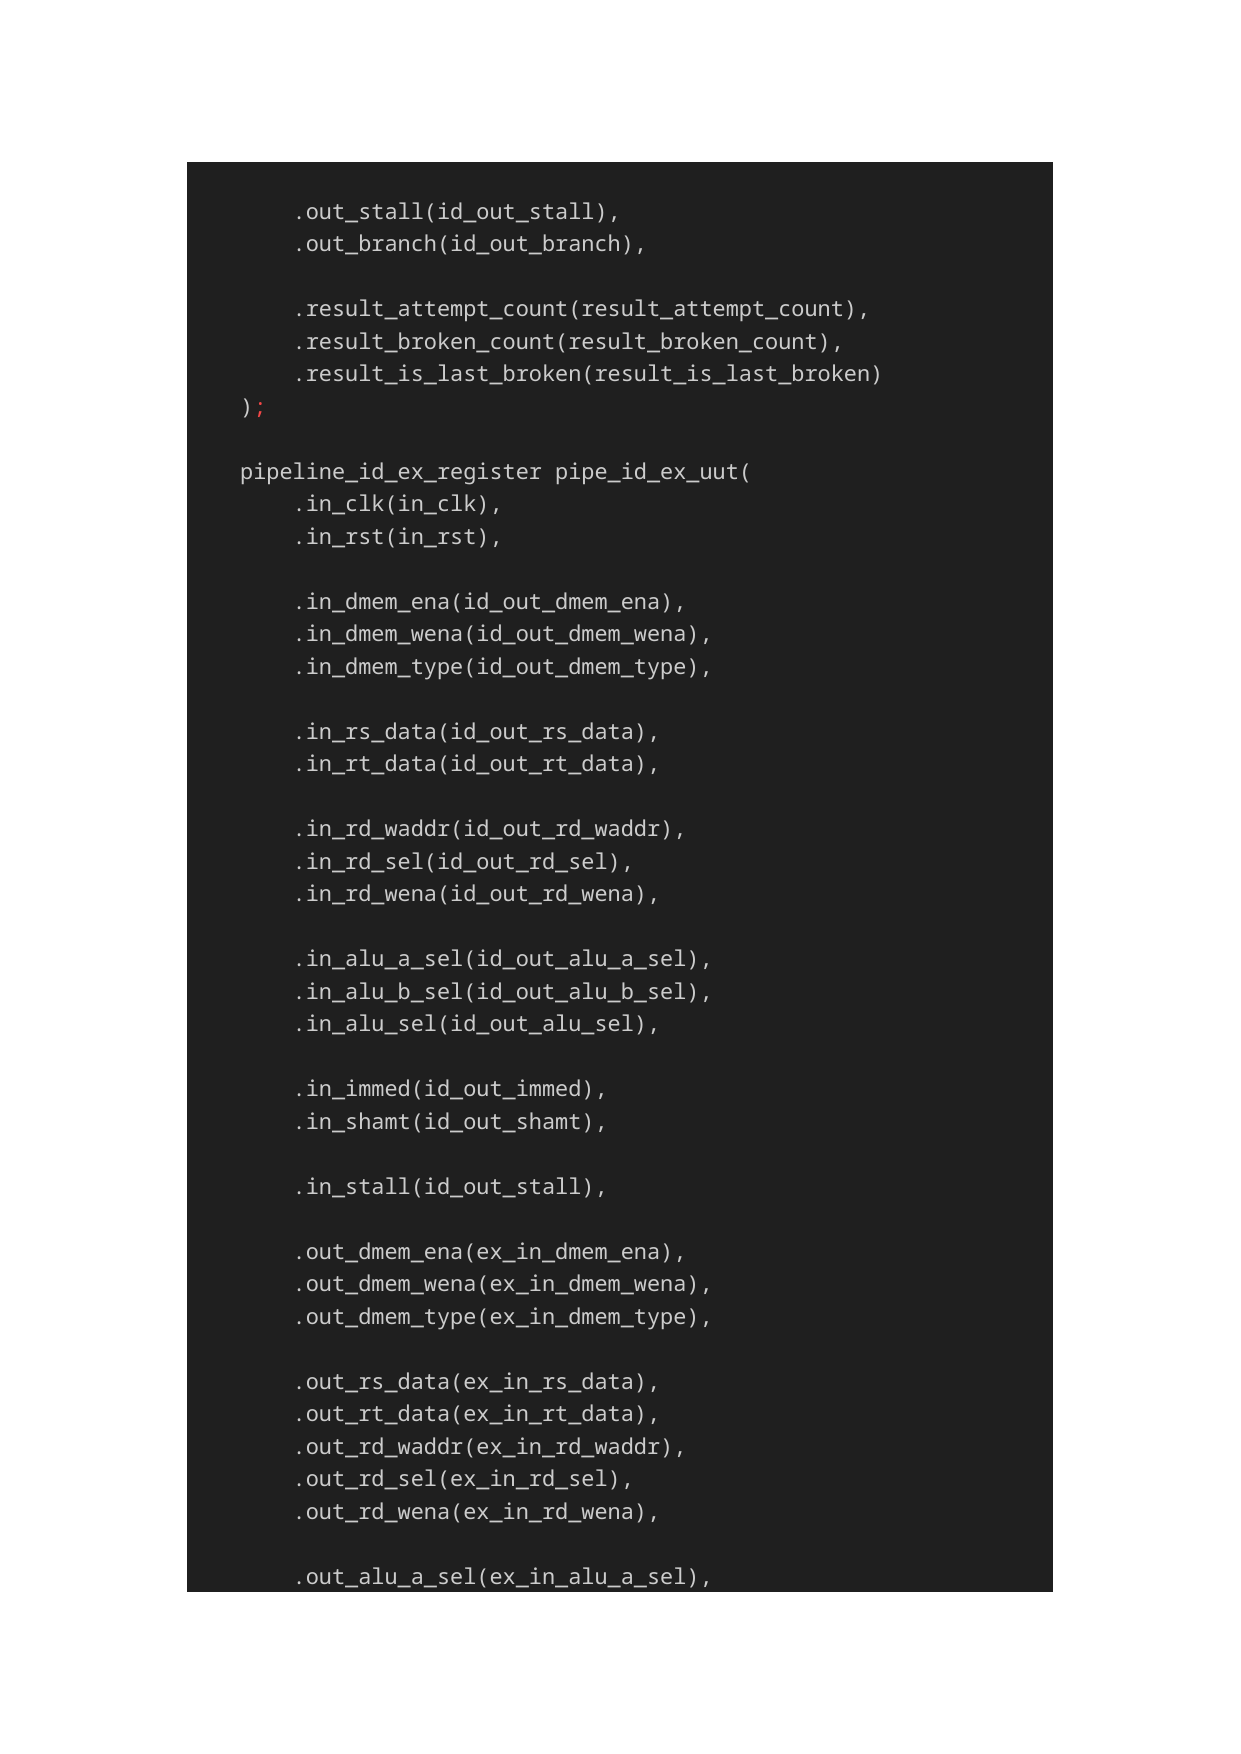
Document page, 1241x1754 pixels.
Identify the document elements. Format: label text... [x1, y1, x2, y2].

text .in_clk(in_clk), [187, 487, 1053, 519]
text .in_shamt(id_out_shamt), [187, 1104, 1053, 1137]
text .result_broken_count(result_broken_count), [187, 324, 1053, 357]
text .in_rd_wena(id_out_rd_wena), [187, 877, 1053, 909]
text .in_rst(in_rst), [187, 519, 1053, 552]
text .result_is_last_broken(result_is_last_broken) [187, 357, 1053, 389]
text .in_dmem_wena(id_out_dmem_wena), [187, 617, 1053, 649]
text ); [187, 389, 1053, 422]
text .out_rt_data(ex_in_rt_data), [187, 1397, 1053, 1429]
text .out_dmem_wena(ex_in_dmem_wena), [187, 1267, 1053, 1299]
text .out_rd_wena(ex_in_rd_wena), [187, 1494, 1053, 1527]
text .in_dmem_type(id_out_dmem_type), [187, 649, 1053, 682]
text .out_rd_sel(ex_in_rd_sel), [187, 1462, 1053, 1494]
text .result_attempt_count(result_attempt_count), [187, 292, 1053, 324]
text .in_rt_data(id_out_rt_data), [187, 747, 1053, 779]
text .in_rd_waddr(id_out_rd_waddr), [187, 812, 1053, 844]
text .in_alu_a_sel(id_out_alu_a_sel), [187, 942, 1053, 974]
text .in_rd_sel(id_out_rd_sel), [187, 844, 1053, 877]
text .out_branch(id_out_branch), [187, 227, 1053, 259]
text .out_stall(id_out_stall), [187, 194, 1053, 227]
text pipeline_id_ex_register pipe_id_ex_uut( [187, 454, 1053, 487]
text .out_rd_waddr(ex_in_rd_waddr), [187, 1429, 1053, 1462]
text .out_alu_a_sel(ex_in_alu_a_sel), [187, 1559, 1053, 1592]
text .out_dmem_type(ex_in_dmem_type), [187, 1299, 1053, 1332]
text .out_rs_data(ex_in_rs_data), [187, 1364, 1053, 1397]
text .in_alu_sel(id_out_alu_sel), [187, 1007, 1053, 1039]
text .in_alu_b_sel(id_out_alu_b_sel), [187, 974, 1053, 1007]
text .in_rs_data(id_out_rs_data), [187, 714, 1053, 747]
text .in_dmem_ena(id_out_dmem_ena), [187, 584, 1053, 617]
text .in_stall(id_out_stall), [187, 1169, 1053, 1202]
text .out_dmem_ena(ex_in_dmem_ena), [187, 1234, 1053, 1267]
text .in_immed(id_out_immed), [187, 1072, 1053, 1104]
